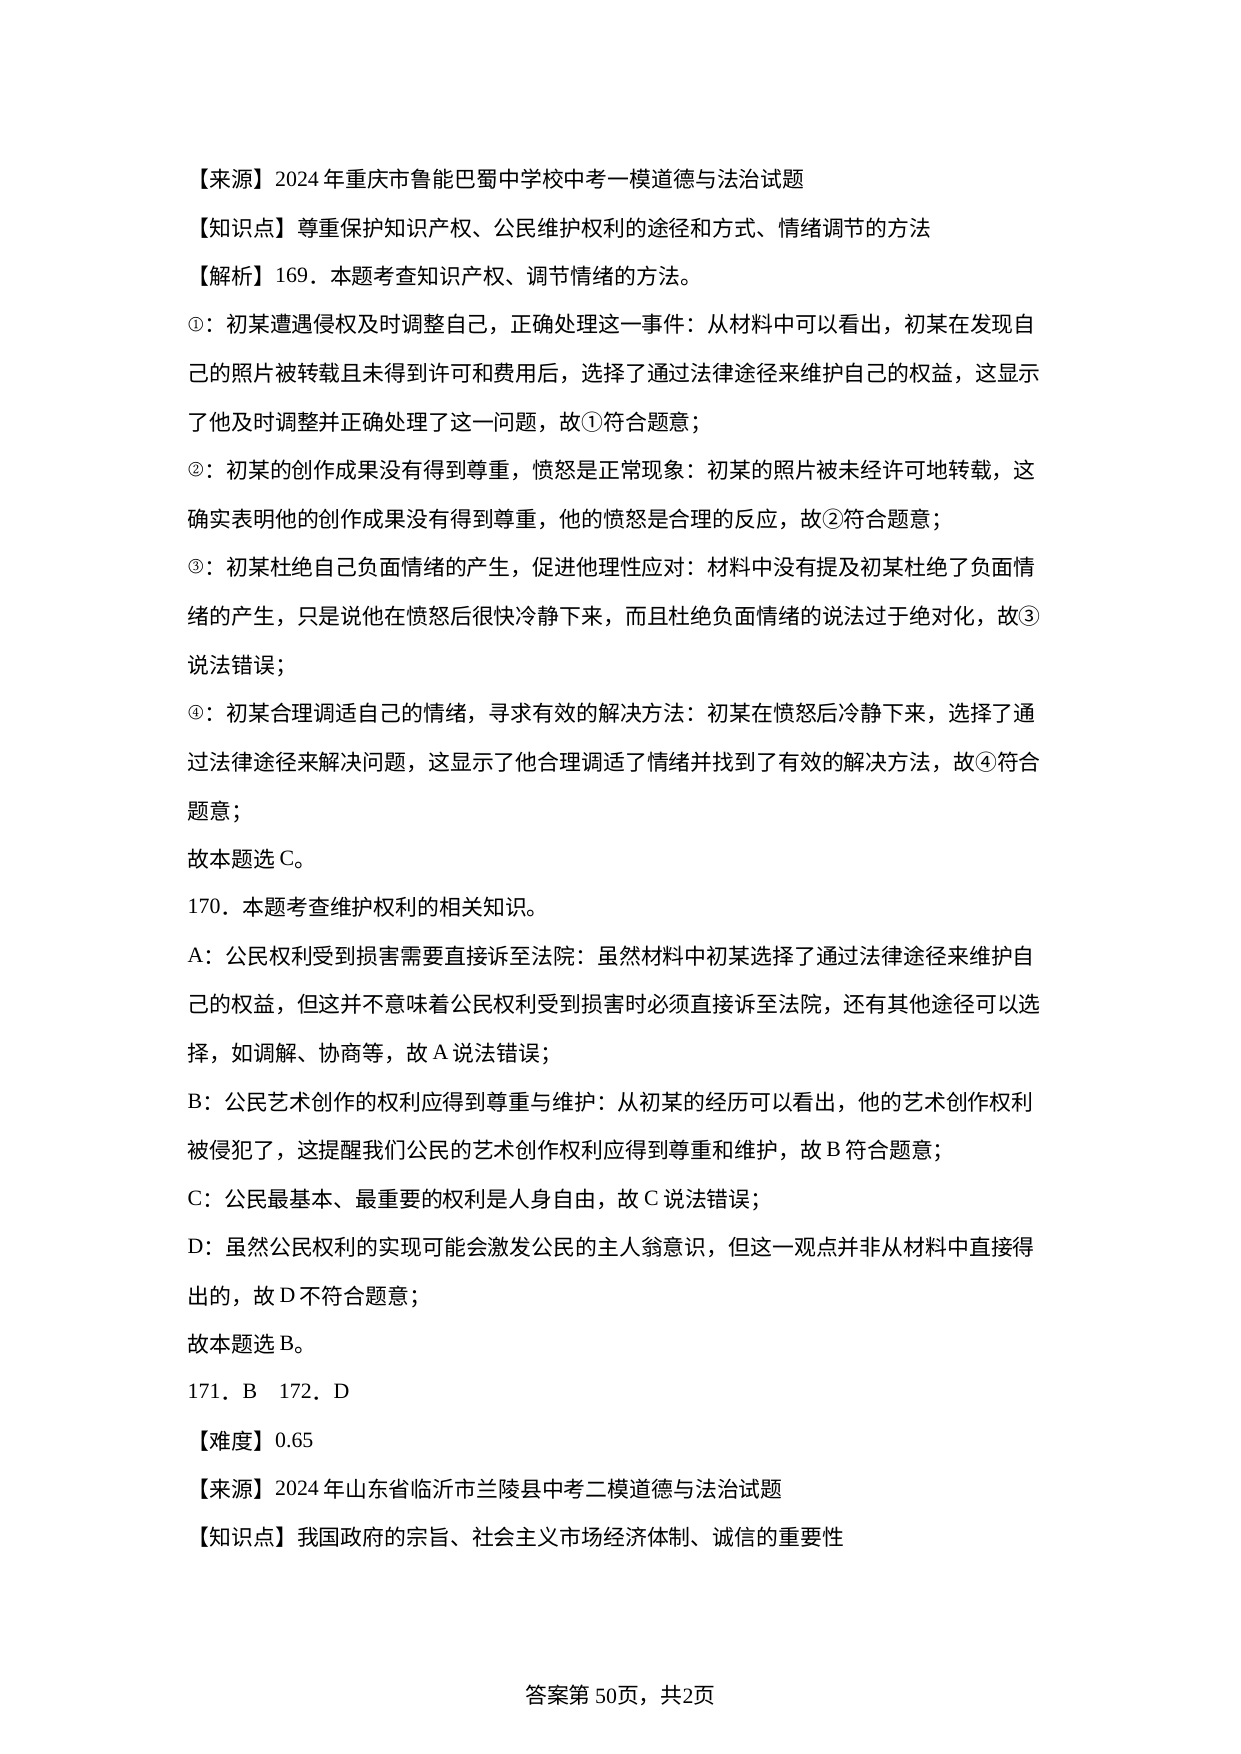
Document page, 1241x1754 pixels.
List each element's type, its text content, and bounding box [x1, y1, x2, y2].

text 【来源】2024年重庆市鲁能巴蜀中学校中考一模道德与法治试题 [187, 162, 1053, 194]
text ④：初某合理调适自己的情绪，寻求有效的解决方法：初某在愤怒后冷静下来，选择了通过法律途径来解决问题，这显示了他合理调适了情绪并找到了有效的解决方法，故④符合题意； [187, 696, 1053, 826]
text B：公民艺术创作的权利应得到尊重与维护：从初某的经历可以看出，他的艺术创作权利被侵犯了，这提醒我们公民的艺术创作权利应得到尊重和维护，故B符合题意； [187, 1084, 1053, 1165]
text 【解析】169．本题考查知识产权、调节情绪的方法。 [187, 259, 1053, 291]
text 【难度】0.65 [187, 1423, 1053, 1456]
text ②：初某的创作成果没有得到尊重，愤怒是正常现象：初某的照片被未经许可地转载，这确实表明他的创作成果没有得到尊重，他的愤怒是合理的反应，故②符合题意； [187, 453, 1053, 534]
text A：公民权利受到损害需要直接诉至法院：虽然材料中初某选择了通过法律途径来维护自己的权益，但这并不意味着公民权利受到损害时必须直接诉至法院，还有其他途径可以选择，如调解、协商等，故A说法错误； [187, 938, 1053, 1068]
text 故本题选B。 [187, 1327, 1053, 1359]
text 170．本题考查维护权利的相关知识。 [187, 890, 1053, 922]
text 171．B 172．D [187, 1375, 1053, 1407]
text ③：初某杜绝自己负面情绪的产生，促进他理性应对：材料中没有提及初某杜绝了负面情绪的产生，只是说他在愤怒后很快冷静下来，而且杜绝负面情绪的说法过于绝对化，故③说法错误； [187, 550, 1053, 680]
text C：公民最基本、最重要的权利是人身自由，故C说法错误； [187, 1181, 1053, 1214]
text 【知识点】尊重保护知识产权、公民维护权利的途径和方式、情绪调节的方法 [187, 210, 1053, 243]
text 【来源】2024年山东省临沂市兰陵县中考二模道德与法治试题 [187, 1472, 1053, 1504]
text 【知识点】我国政府的宗旨、社会主义市场经济体制、诚信的重要性 [187, 1520, 1053, 1552]
text D：虽然公民权利的实现可能会激发公民的主人翁意识，但这一观点并非从材料中直接得出的，故D不符合题意； [187, 1229, 1053, 1311]
text ①：初某遭遇侵权及时调整自己，正确处理这一事件：从材料中可以看出，初某在发现自己的照片被转载且未得到许可和费用后，选择了通过法律途径来维护自己的权益，这显示了他及时调整并正确处理了这一问题，故①符合题意； [187, 307, 1053, 437]
text 故本题选C。 [187, 842, 1053, 874]
